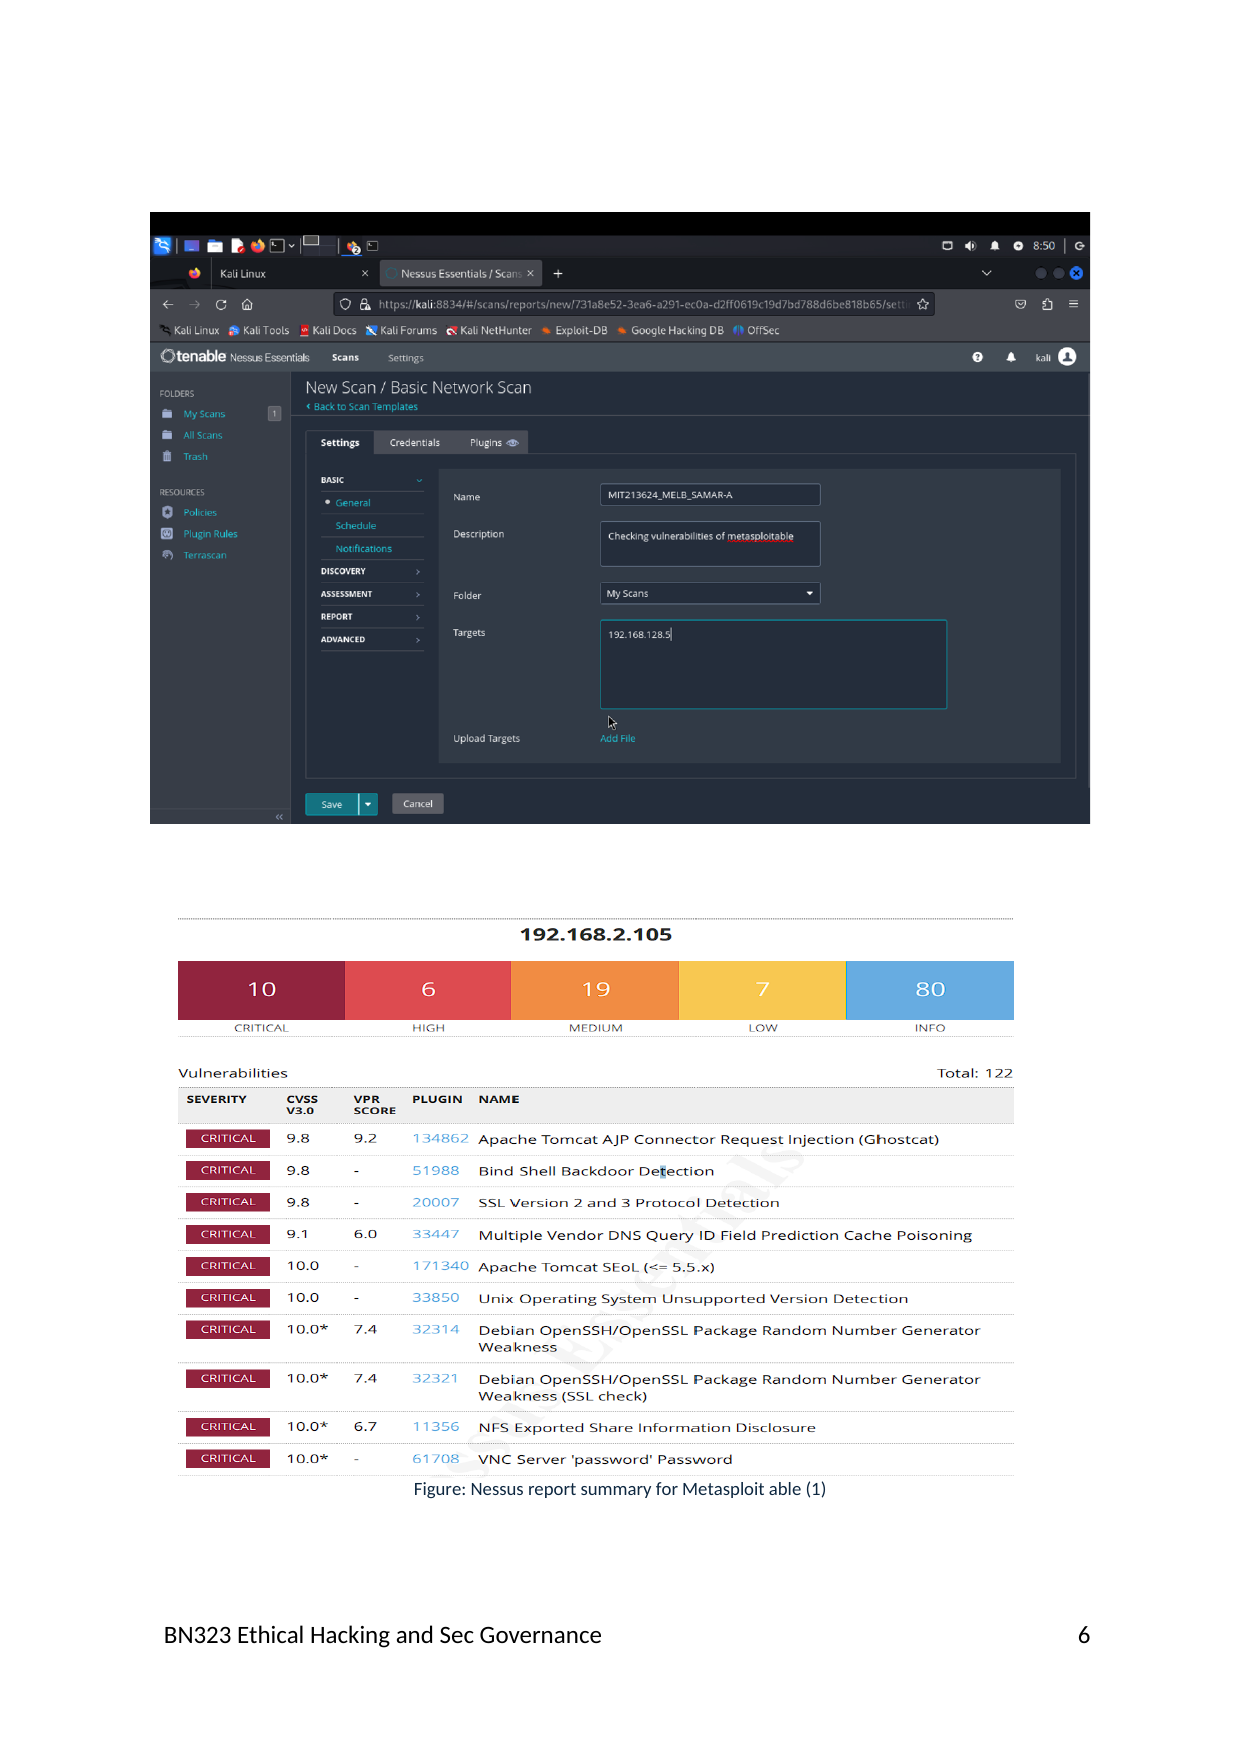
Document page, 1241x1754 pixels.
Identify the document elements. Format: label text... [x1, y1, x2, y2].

picture [150, 212, 1091, 824]
picture [150, 915, 1061, 1478]
